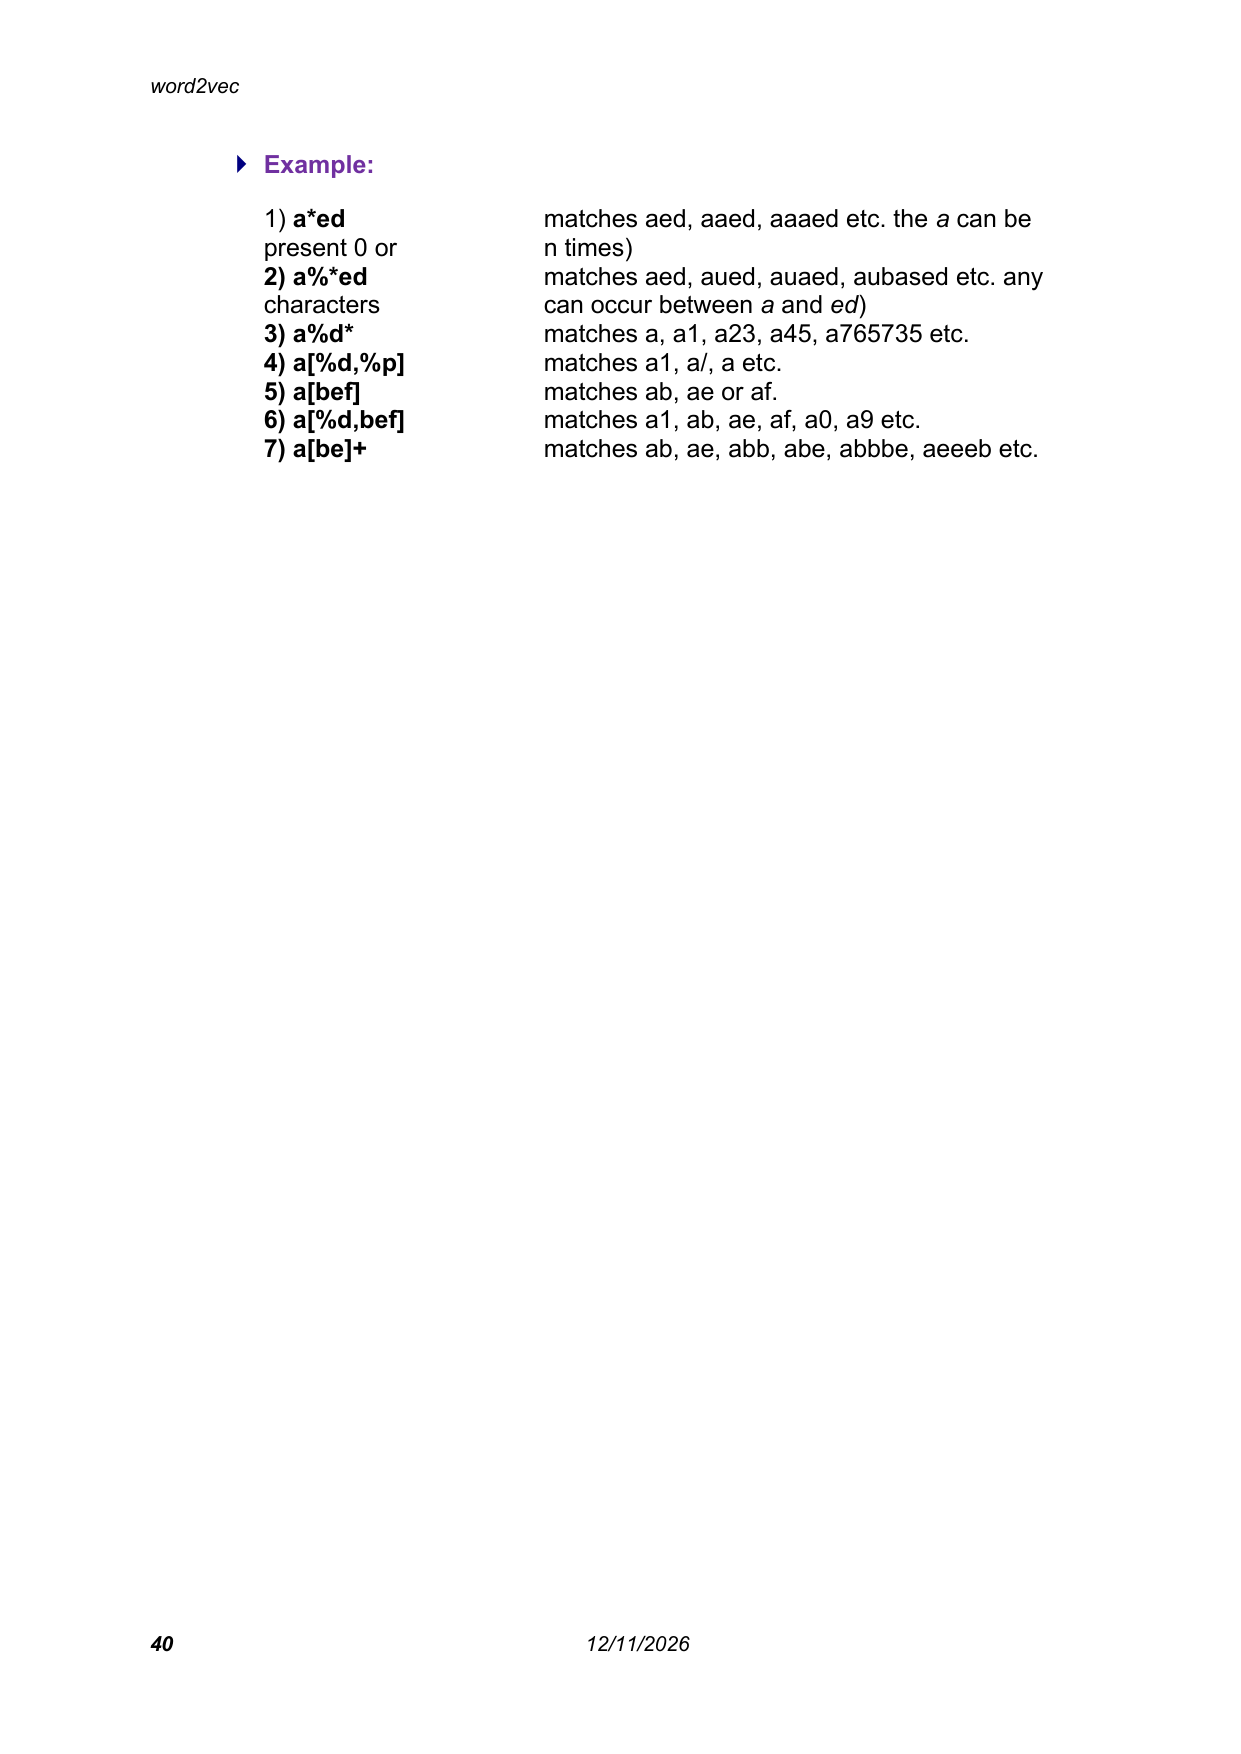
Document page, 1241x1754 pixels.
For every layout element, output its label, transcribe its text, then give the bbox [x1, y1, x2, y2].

text 3) a%d* matches a, a1, a23, a45, a765735 etc. [263, 319, 1090, 348]
text 4) a[%d,%p] matches a1, a/, a etc. [263, 348, 1090, 377]
subtitle Example: [226, 150, 1090, 179]
text 7) a[be]+ matches ab, ae, abb, abe, abbbe, aeeeb etc. [263, 434, 1090, 463]
text 5) a[bef] matches ab, ae or af. [263, 377, 1090, 406]
text 2) a%*ed matches aed, aued, auaed, aubased etc. any characters can occur between a and ed) [263, 262, 1090, 319]
text 1) a*ed matches aed, aaed, aaaed etc. the a can be present 0 or n times) [263, 204, 1090, 262]
text 6) a[%d,bef] matches a1, ab, ae, af, a0, a9 etc. [263, 406, 1090, 434]
